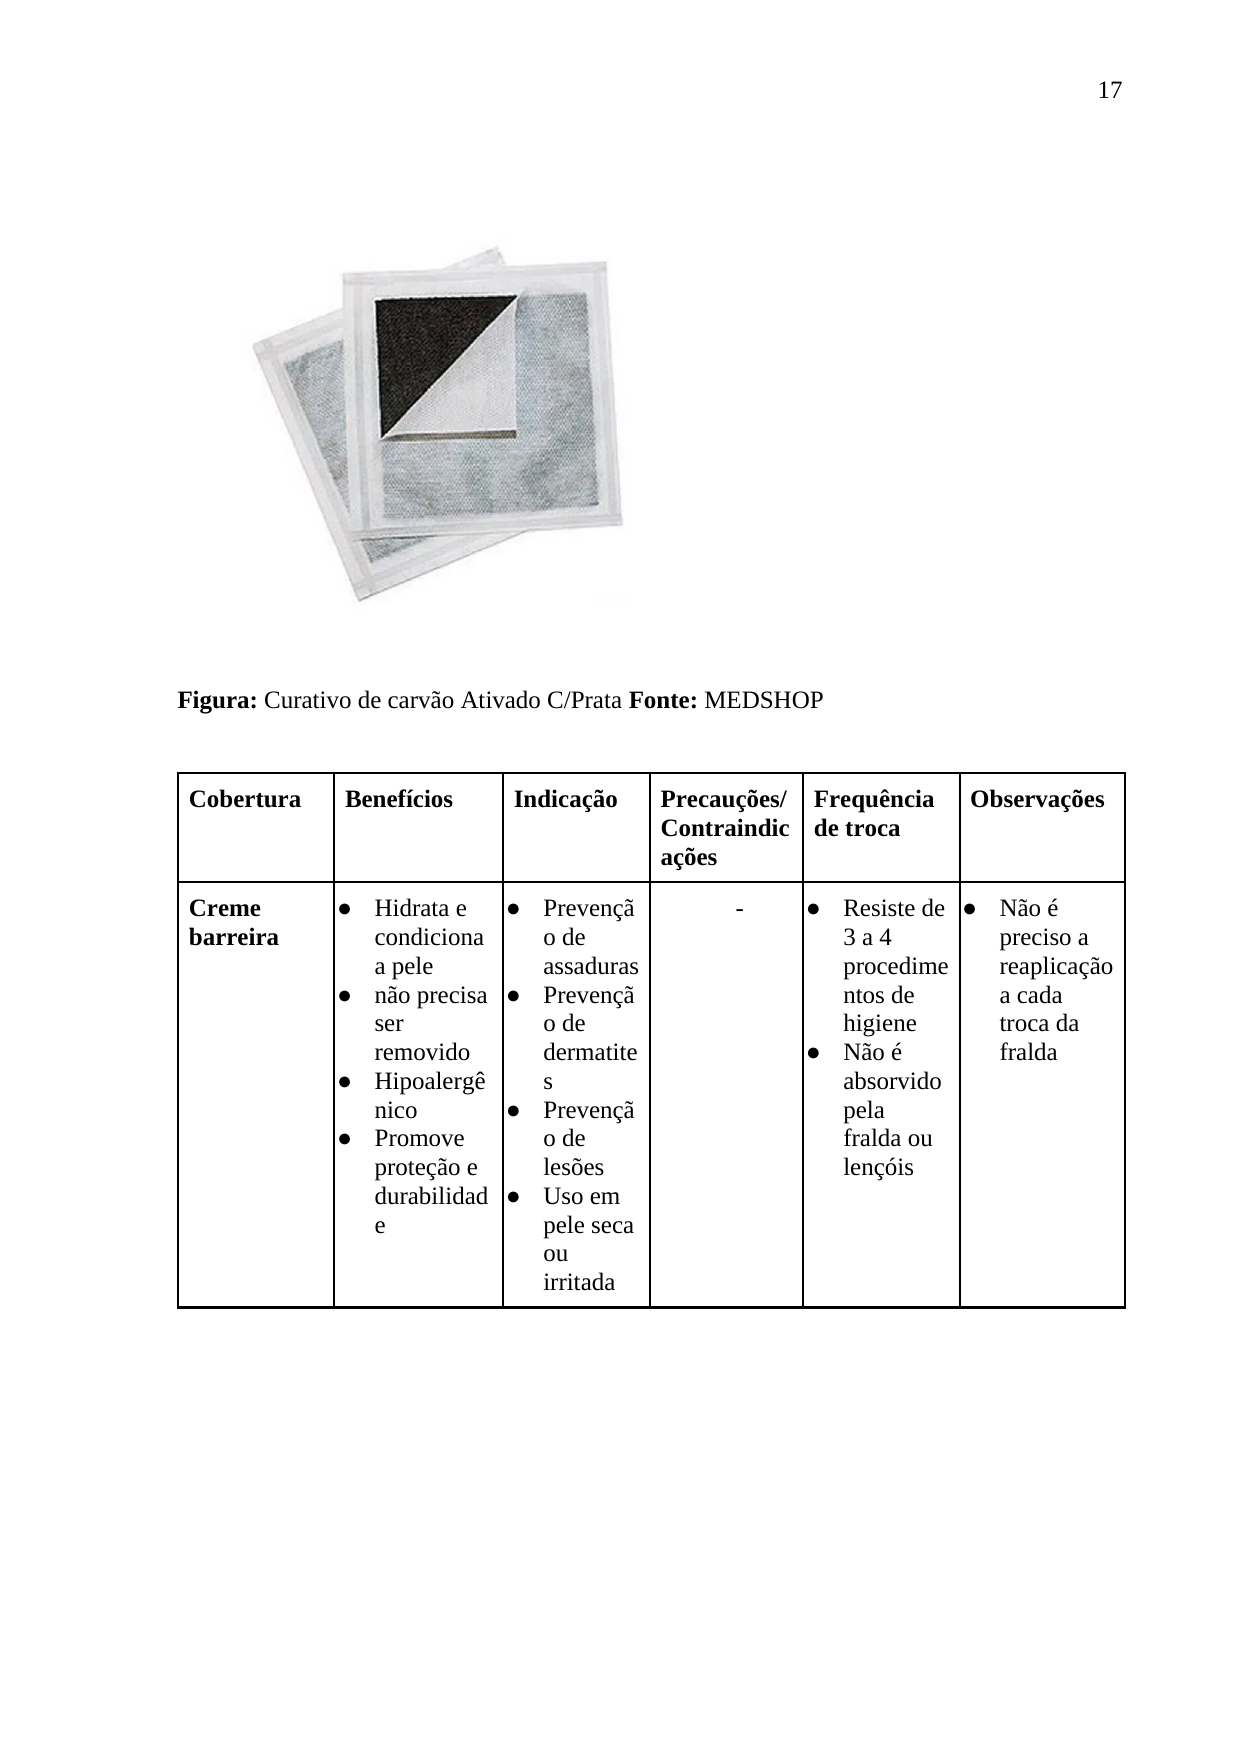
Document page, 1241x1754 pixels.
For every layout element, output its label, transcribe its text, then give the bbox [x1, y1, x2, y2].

table_cell Prevenção de assaduras Prevenção de dermatites Prevenção de lesões Uso em pele seca ou irritada [504, 883, 649, 1306]
table_header Observações [961, 774, 1124, 881]
text Figura: Curativo de carvão Ativado C/Prata Fonte: MEDSHOP [177, 686, 1122, 714]
table_header Indicação [504, 774, 649, 881]
table_cell - [651, 883, 802, 1306]
table_cell Creme barreira [179, 883, 333, 1306]
table_header Benefícios [335, 774, 502, 881]
table_cell Resiste de 3 a 4 procedimentos de higiene Não é absorvido pela fralda ou lençóis [804, 883, 959, 1306]
table_header Cobertura [179, 774, 333, 881]
table_header Precauções/ Contraindicações [651, 774, 802, 881]
table_cell Hidrata e condiciona a pele não precisa ser removido Hipoalergênico Promove proteção e durabilidade [335, 883, 502, 1306]
table_header Frequência de troca [804, 774, 959, 881]
picture [177, 177, 697, 672]
table_cell Não é preciso a reaplicação a cada troca da fralda [961, 883, 1124, 1306]
